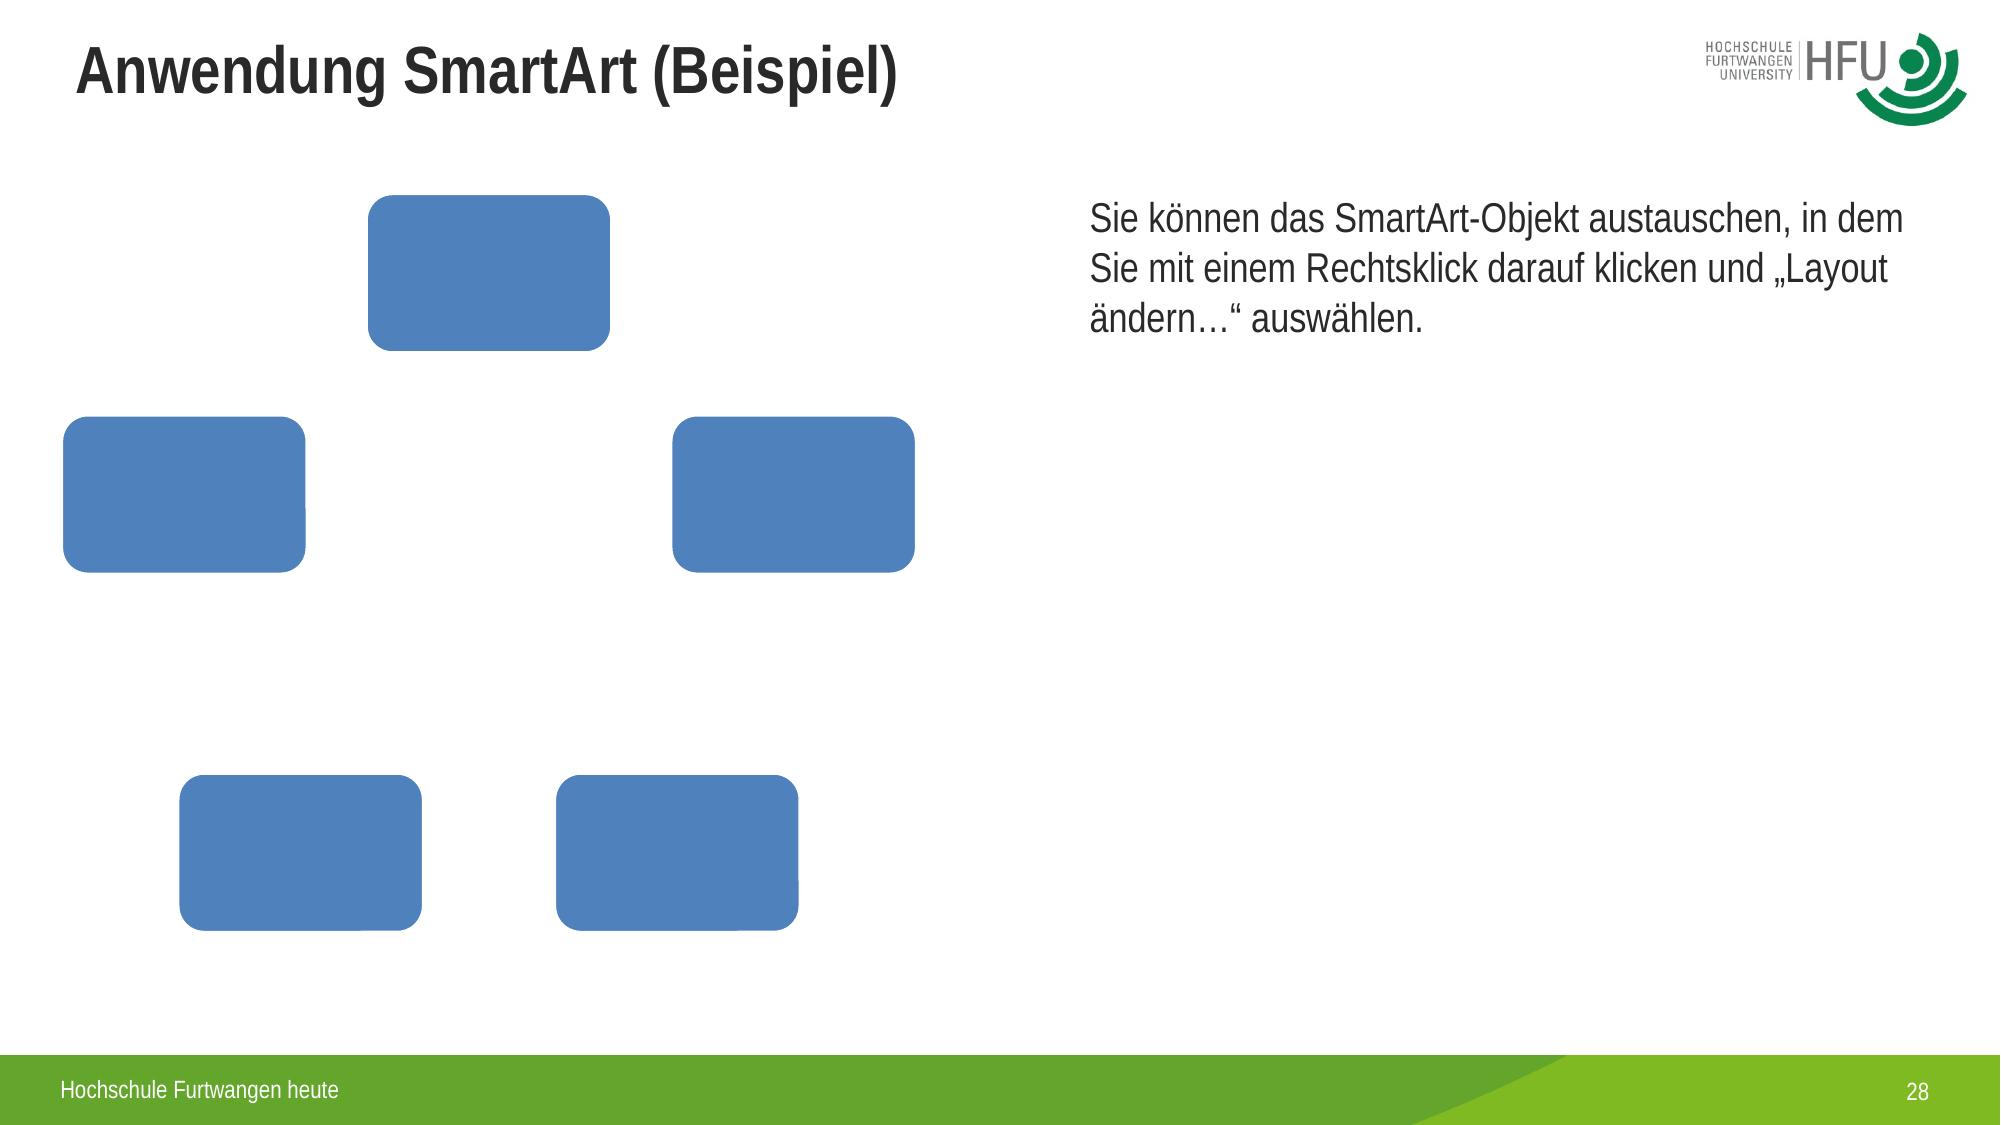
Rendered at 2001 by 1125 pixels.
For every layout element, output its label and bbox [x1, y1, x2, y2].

picture [1689, 19, 1981, 138]
picture [0, 1055, 2000, 1125]
